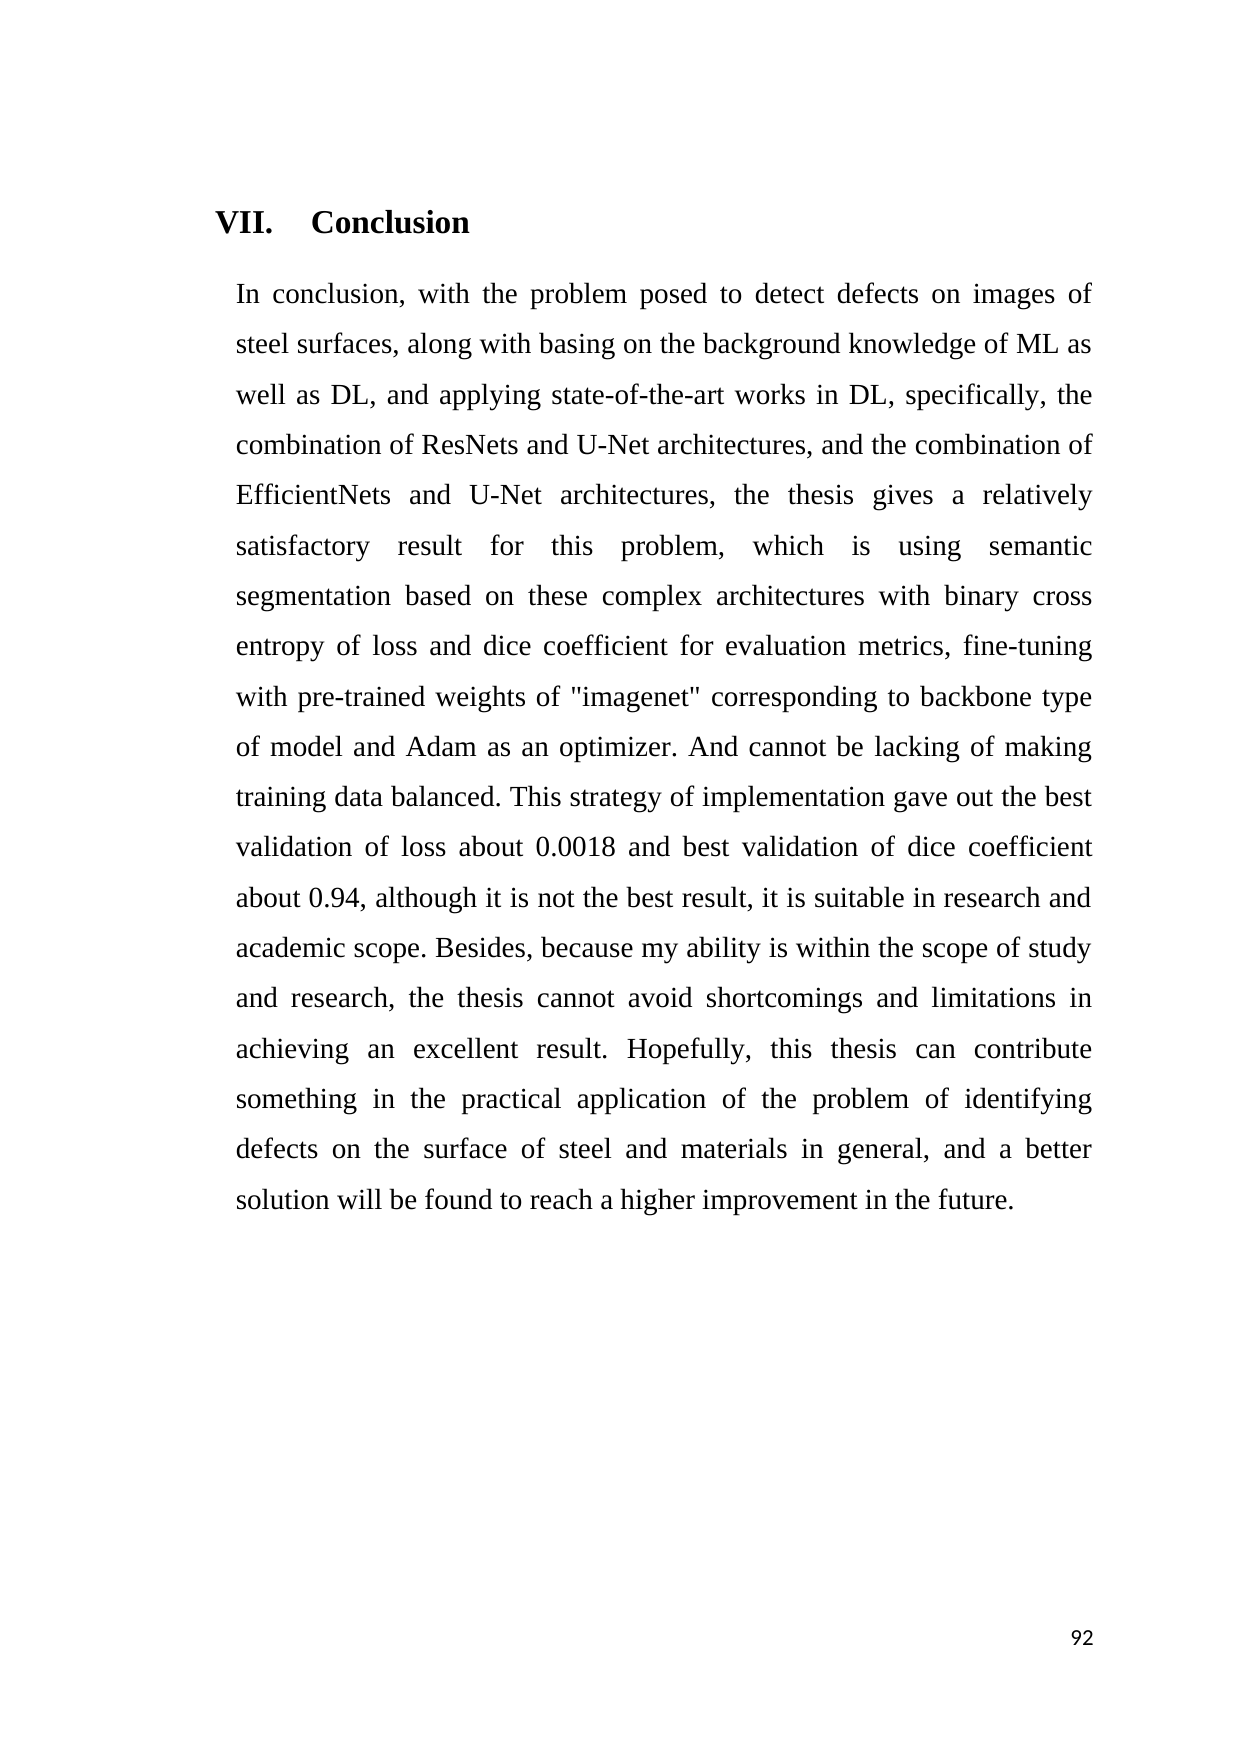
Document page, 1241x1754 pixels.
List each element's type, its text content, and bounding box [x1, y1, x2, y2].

subtitle Conclusion [273, 202, 1093, 240]
text In conclusion, with the problem posed to detect defects on images of steel surfaces, along with basing on the background knowledge of ML as well as DL, and applying state-of-the-art works in DL, specifically, the combination of ResNets and U-Net architectures, and the combination of EfficientNets and U-Net architectures, the thesis gives a relatively satisfactory result for this problem, which is using semantic segmentation based on these complex architectures with binary cross entropy of loss and dice coefficient for evaluation metrics, fine-tuning with pre-trained weights of "imagenet" corresponding to backbone type of model and Adam as an optimizer. And cannot be lacking of making training data balanced. This strategy of implementation gave out the best validation of loss about 0.0018 and best validation of dice coefficient about 0.94, although it is not the best result, it is suitable in research and academic scope. Besides, because my ability is within the scope of study and research, the thesis cannot avoid shortcomings and limitations in achieving an excellent result. Hopefully, this thesis can contribute something in the practical application of the problem of identifying defects on the surface of steel and materials in general, and a better solution will be found to reach a higher improvement in the future. [236, 276, 1093, 1215]
